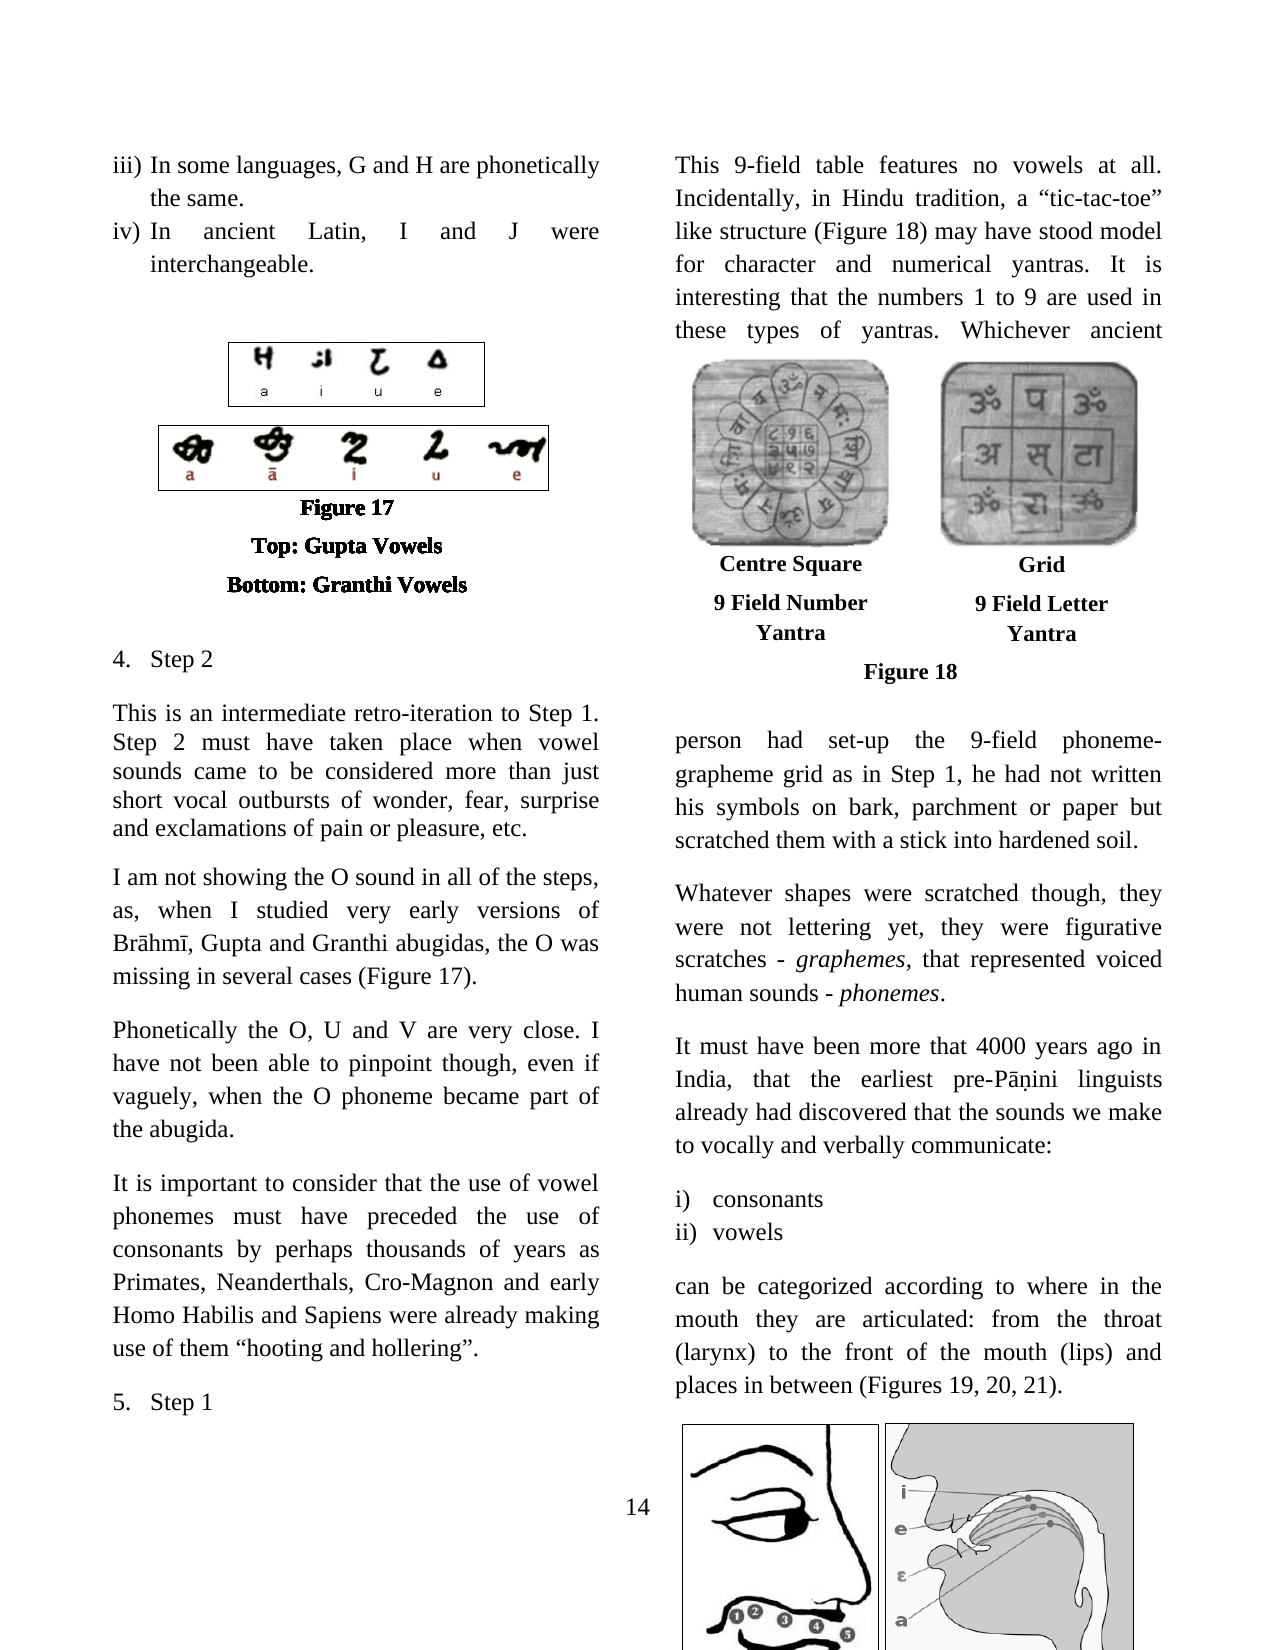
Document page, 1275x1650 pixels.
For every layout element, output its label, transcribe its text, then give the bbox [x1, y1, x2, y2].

text This 9-field table features no vowels at all. Incidentally, in Hindu tradition, a “tic-tac-toe” like structure (Figure 18) may have stood model for character and numerical yantras. It is interesting that the numbers 1 to 9 are used in these types of yantras. Whichever ancient person had set-up the 9-field phoneme-grapheme grid as in Step 1, he had not written his symbols on bark, parchment or paper but scratched them with a stick into hardened soil. [675, 150, 1162, 853]
text Phonetically the O, U and V are very close. I have not been able to pinpoint though, even if vaguely, when the O phoneme became part of the abugida. [112, 1015, 600, 1143]
text It must have been more that 4000 years ago in India, that the earliest pre-Pāṇini linguists already had discovered that the sounds we make to vocally and verbally communicate: [675, 1031, 1162, 1159]
list Step 2 [112, 357, 600, 673]
picture [159, 426, 548, 490]
list Step 1 [112, 1387, 600, 1416]
text can be categorized according to where in the mouth they are articulated: from the throat (larynx) to the front of the mouth (lips) and places in between (Figures 19, 20, 21). [675, 1271, 1162, 1399]
list consonants [675, 1184, 1162, 1213]
list vowels [675, 1217, 1162, 1246]
text This is an intermediate retro-iteration to Step 1. Step 2 must have taken place when vowel sounds came to be considered more than just short vocal outbursts of wonder, fear, surprise and exclamations of pain or pleasure, etc. [112, 698, 600, 842]
text It is important to consider that the use of vowel phonemes must have preceded the use of consonants by perhaps thousands of years as Primates, Neanderthals, Cro-Magnon and early Homo Habilis and Sapiens were already making use of them “hooting and hollering”. [112, 1168, 600, 1362]
list In ancient Latin, I and J were interchangeable. [112, 216, 600, 278]
text Whatever shapes were scratched though, they were not lettering yet, they were figurative scratches - graphemes, that represented voiced human sounds - phonemes. [675, 878, 1162, 1006]
picture [229, 343, 484, 406]
list In some languages, G and H are phonetically the same. [112, 150, 600, 212]
text I am not showing the O sound in all of the steps, as, when I studied very early versions of Brāhmī, Gupta and Granthi abugidas, the O was missing in several cases (Figure 17). [112, 862, 600, 990]
